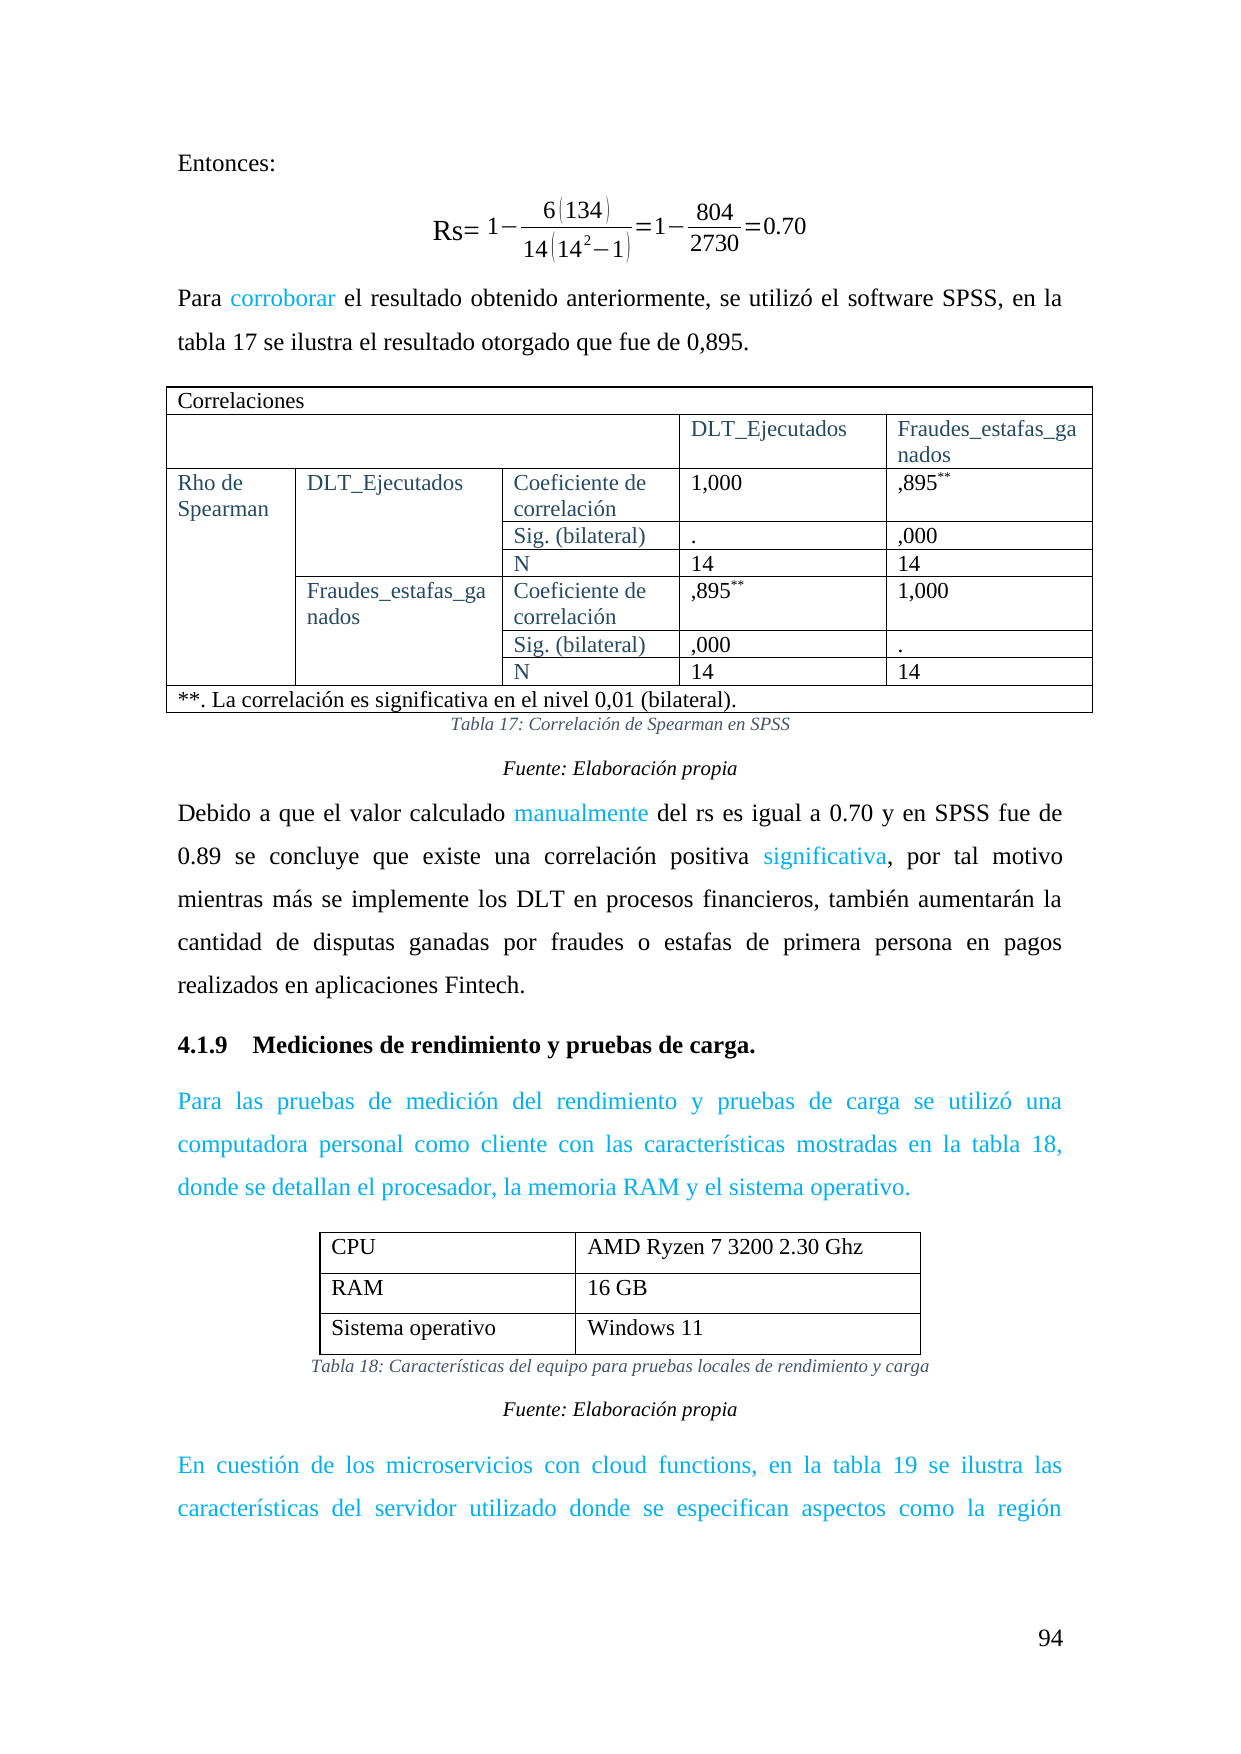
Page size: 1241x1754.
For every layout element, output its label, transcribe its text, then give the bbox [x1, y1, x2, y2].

text Para las pruebas de medición del rendimiento y pruebas de carga se utilizó una computadora personal como cliente con las características mostradas en la tabla 18, donde se detallan el procesador, la memoria RAM y el sistema operativo. [177, 1086, 1063, 1201]
text Fuente: Elaboración propia [177, 1397, 1063, 1421]
table_cell 14 [680, 658, 886, 684]
table_cell ,000 [887, 522, 1092, 549]
table_header CPU [321, 1233, 575, 1272]
table_cell Sistema operativo [321, 1314, 575, 1353]
table_cell N [503, 550, 679, 576]
text Debido a que el valor calculado manualmente del rs es igual a 0.70 y en SPSS fue de 0.89 se concluye que existe una correlación positiva significativa, por tal motivo mientras más se implemente los DLT en procesos financieros, también aumentarán la cantidad de disputas ganadas por fraudes o estafas de primera persona en pagos realizados en aplicaciones Fintech. [177, 798, 1063, 999]
table_cell Coeficiente de correlación [503, 577, 679, 630]
table_cell DLT_Ejecutados [680, 415, 886, 467]
table_header AMD Ryzen 7 3200 2.30 Ghz [576, 1233, 920, 1272]
table_cell ,895** [680, 577, 886, 630]
table_cell Sig. (bilateral) [503, 631, 679, 657]
table_cell ,000 [680, 631, 886, 657]
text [177, 1450, 1063, 1522]
text Tabla 17: Correlación de Spearman en SPSS [177, 713, 1063, 734]
table_cell ,895** [887, 469, 1092, 521]
table_cell DLT_Ejecutados [296, 469, 502, 576]
text Rs= [177, 195, 1063, 264]
table_cell . [680, 522, 886, 549]
table_cell 14 [887, 550, 1092, 576]
table_header Correlaciones [167, 388, 1092, 414]
list Mediciones de rendimiento y pruebas de carga. [177, 1030, 1063, 1059]
table_cell Coeficiente de correlación [503, 469, 679, 521]
table_cell 14 [680, 550, 886, 576]
table_cell RAM [321, 1274, 575, 1313]
text Para corroborar el resultado obtenido anteriormente, se utilizó el software SPSS, en la tabla 17 se ilustra el resultado otorgado que fue de 0,895. [177, 283, 1063, 355]
table_cell 14 [887, 658, 1092, 684]
table_cell Windows 11 [576, 1314, 920, 1353]
table_cell . [887, 631, 1092, 657]
table_cell Fraudes_estafas_ganados [887, 415, 1092, 467]
table_cell Sig. (bilateral) [503, 522, 679, 549]
table_cell N [503, 658, 679, 684]
text Fuente: Elaboración propia [177, 755, 1063, 779]
table_cell **. La correlación es significativa en el nivel 0,01 (bilateral). [167, 686, 1092, 712]
table_cell Fraudes_estafas_ganados [296, 577, 502, 684]
text Entonces: [177, 148, 1063, 176]
table_cell 1,000 [680, 469, 886, 521]
table_cell 1,000 [887, 577, 1092, 630]
table_cell 16 GB [576, 1274, 920, 1313]
text Tabla : Características del equipo para pruebas locales de rendimiento y carga [177, 1354, 1063, 1376]
table_cell Rho de Spearman [167, 469, 295, 684]
table_cell [167, 415, 679, 467]
